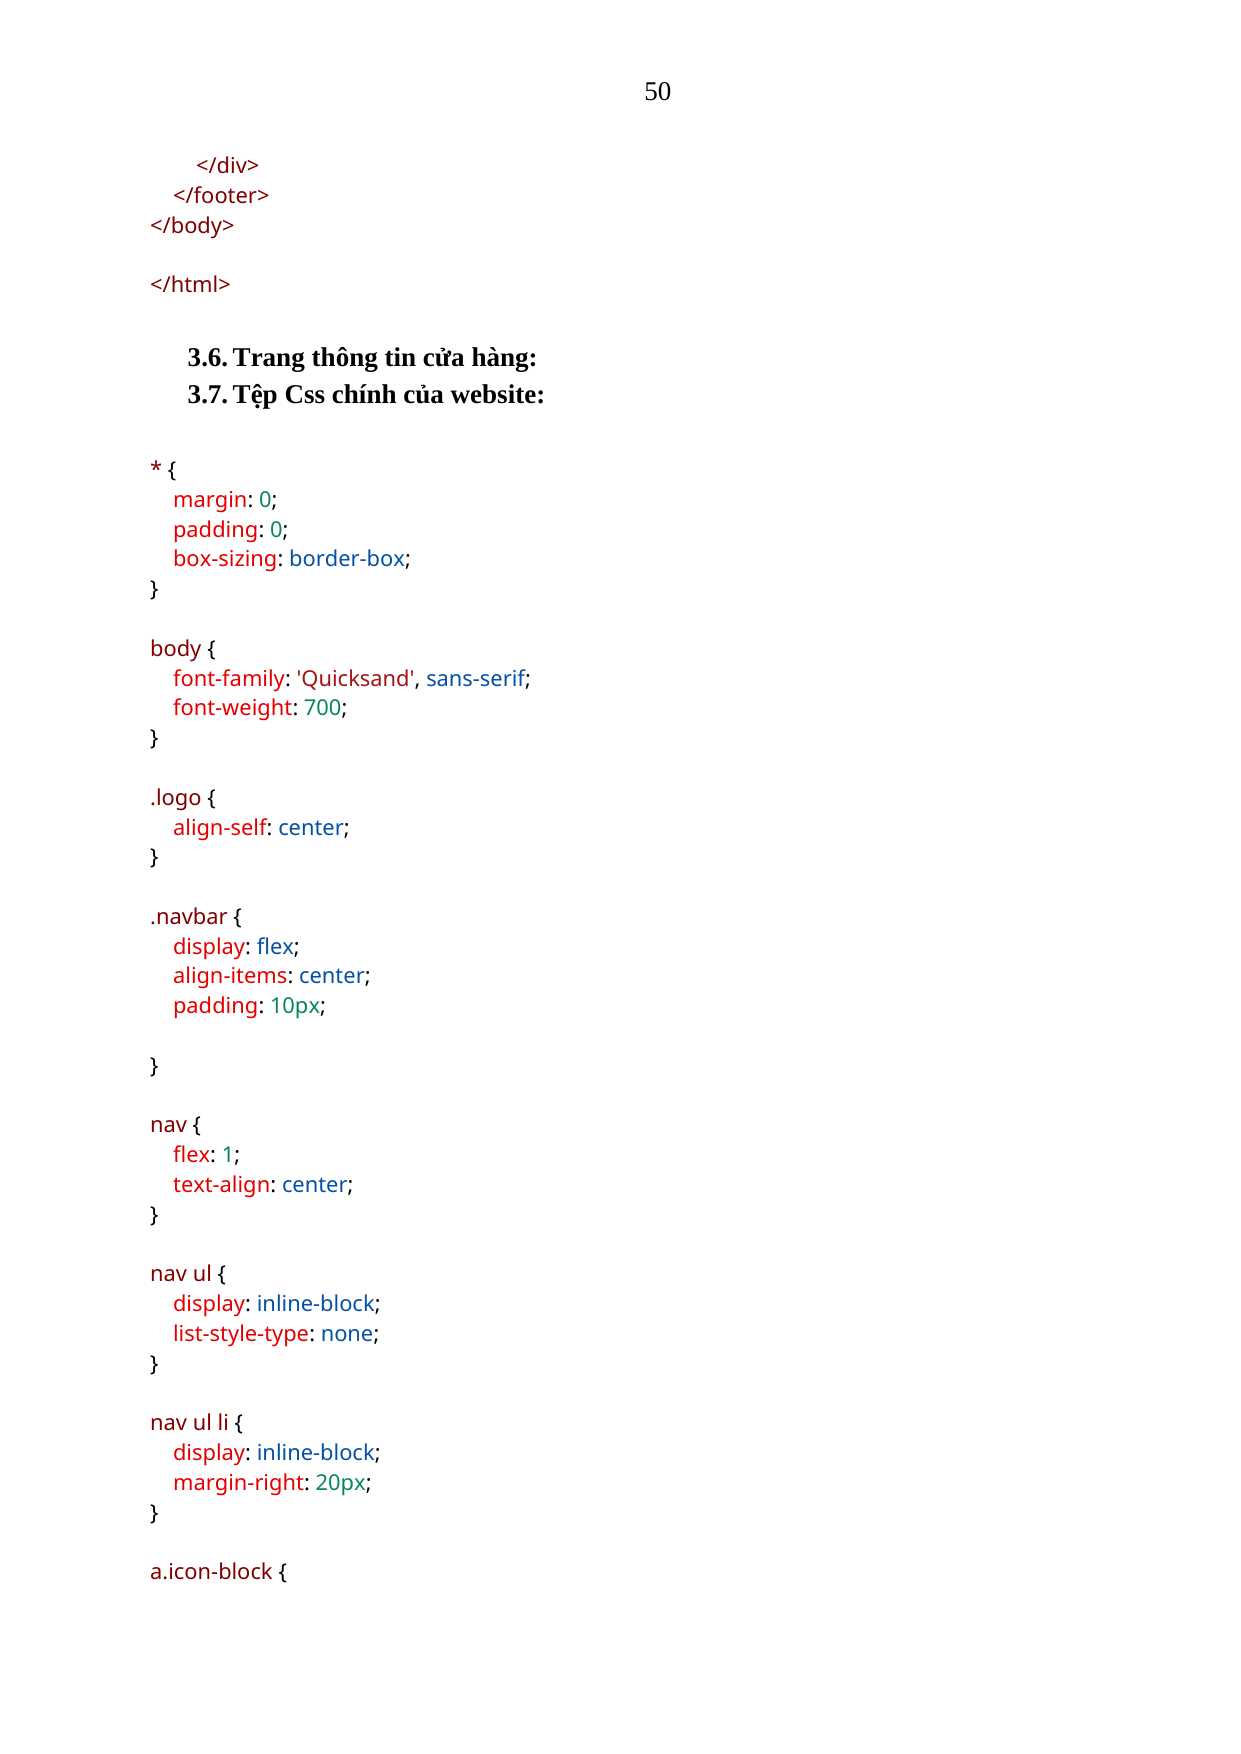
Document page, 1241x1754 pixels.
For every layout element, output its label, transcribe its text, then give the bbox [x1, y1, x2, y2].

text } [150, 722, 1090, 752]
text margin: 0; [150, 484, 1090, 513]
text nav { [150, 1109, 1090, 1139]
text margin-right: 20px; [150, 1467, 1090, 1497]
text font-weight: 700; [150, 692, 1090, 722]
text } [150, 841, 1090, 871]
text box-sizing: border-box; [150, 543, 1090, 573]
text padding: 10px; [150, 990, 1090, 1020]
text } [150, 1050, 1090, 1079]
subtitle Trang thông tin cửa hàng: [187, 341, 1090, 372]
text font-family: 'Quicksand', sans-serif; [150, 662, 1090, 692]
text * { [150, 454, 1090, 484]
text list-style-type: none; [150, 1318, 1090, 1348]
text flex: 1; [150, 1139, 1090, 1169]
text align-self: center; [150, 811, 1090, 841]
text align-items: center; [150, 960, 1090, 990]
text display: inline-block; [150, 1437, 1090, 1467]
text } [150, 1199, 1090, 1228]
text body { [150, 633, 1090, 662]
text } [150, 1348, 1090, 1377]
subtitle Tệp Css chính của website: [187, 378, 1090, 410]
text nav ul { [150, 1258, 1090, 1288]
text text-align: center; [150, 1169, 1090, 1199]
text .logo { [150, 782, 1090, 811]
text } [150, 573, 1090, 603]
text a.icon-block { [150, 1556, 1090, 1586]
text display: flex; [150, 931, 1090, 960]
text .navbar { [150, 901, 1090, 931]
text padding: 0; [150, 513, 1090, 543]
text </body> [150, 209, 1090, 239]
text nav ul li { [150, 1407, 1090, 1437]
text } [150, 1497, 1090, 1526]
text </footer> [150, 180, 1090, 209]
text </div> [150, 150, 1090, 180]
text </html> [150, 269, 1090, 299]
text display: inline-block; [150, 1288, 1090, 1318]
